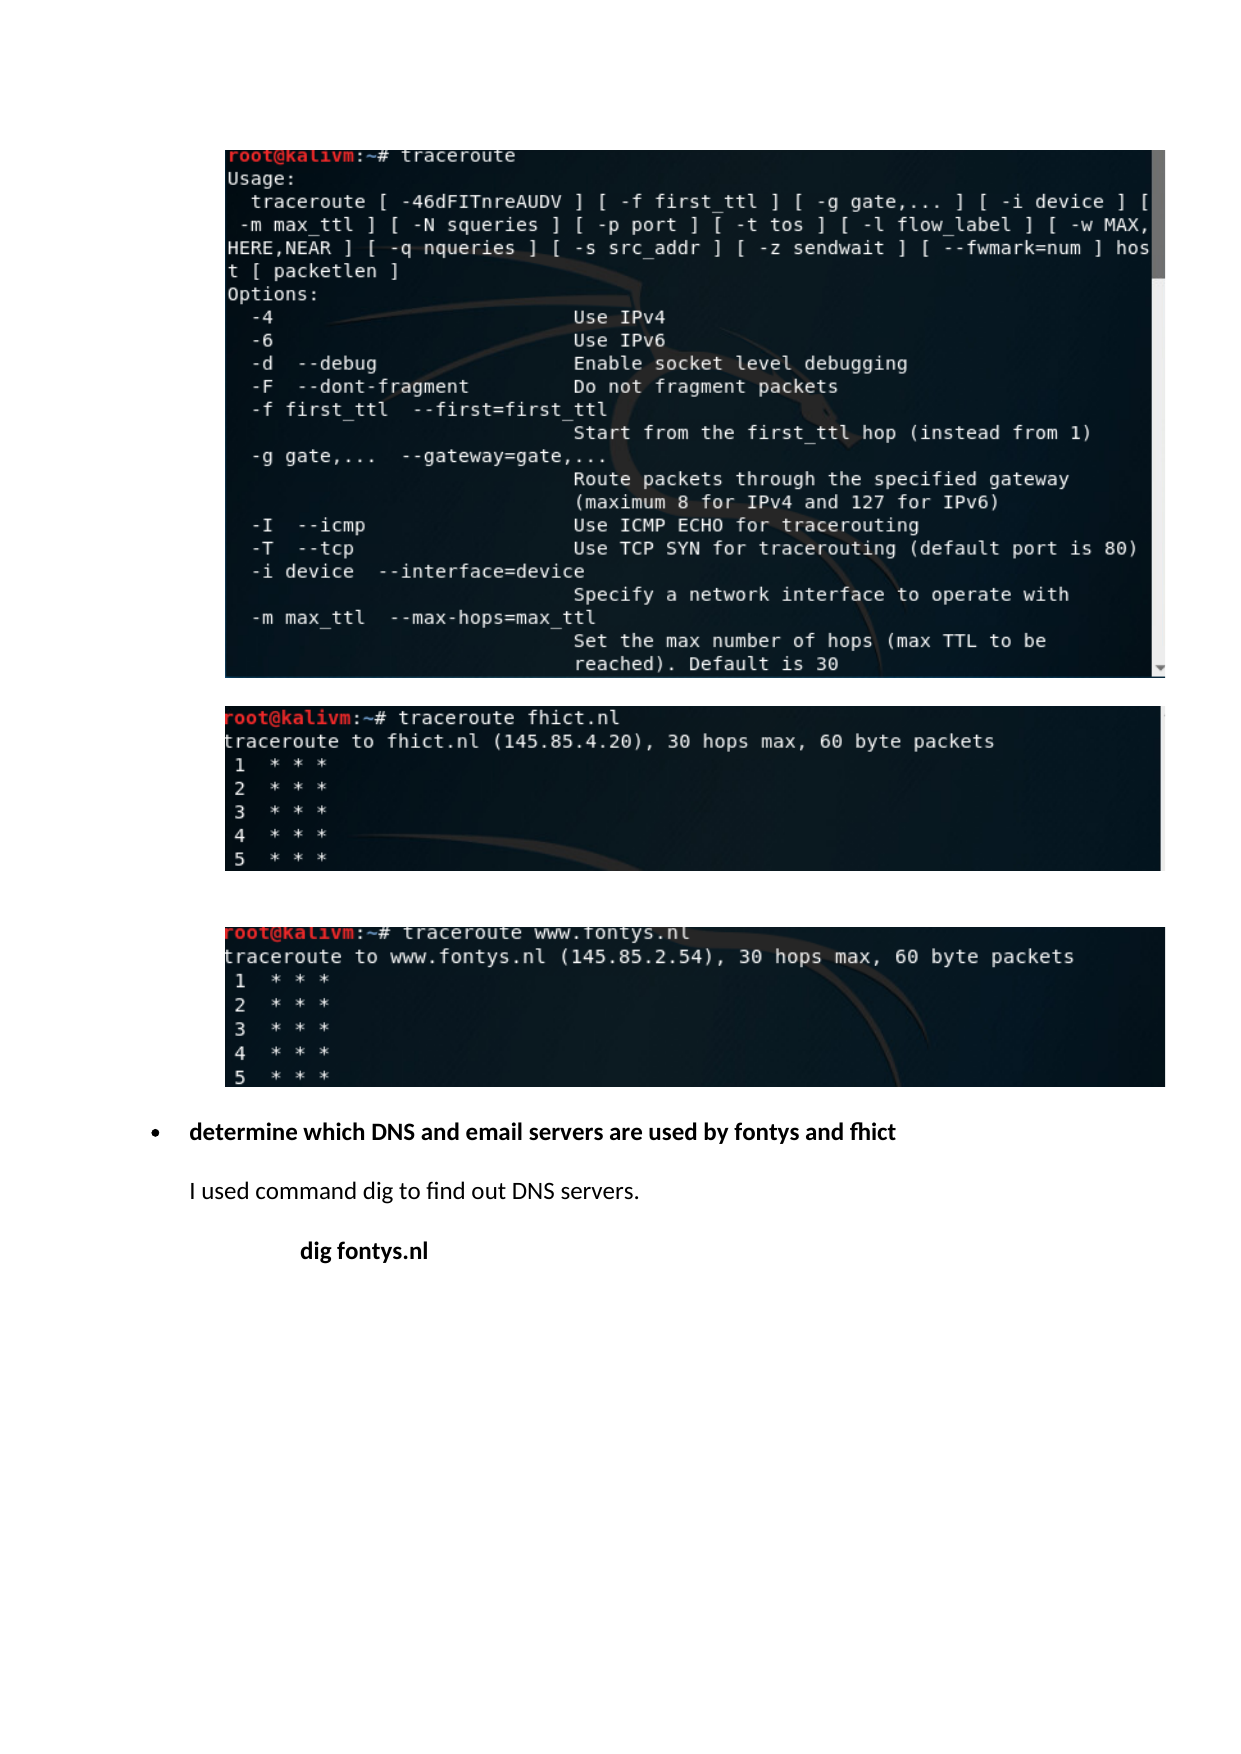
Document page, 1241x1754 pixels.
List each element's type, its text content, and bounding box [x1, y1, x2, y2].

picture [225, 706, 1166, 871]
picture [225, 150, 1166, 678]
list determine which DNS and email servers are used by fontys and fhict [152, 1116, 1090, 1146]
text dig fontys.nl [189, 1235, 1090, 1266]
text I used command dig to find out DNS servers. [189, 1176, 1090, 1206]
picture [225, 927, 1166, 1087]
